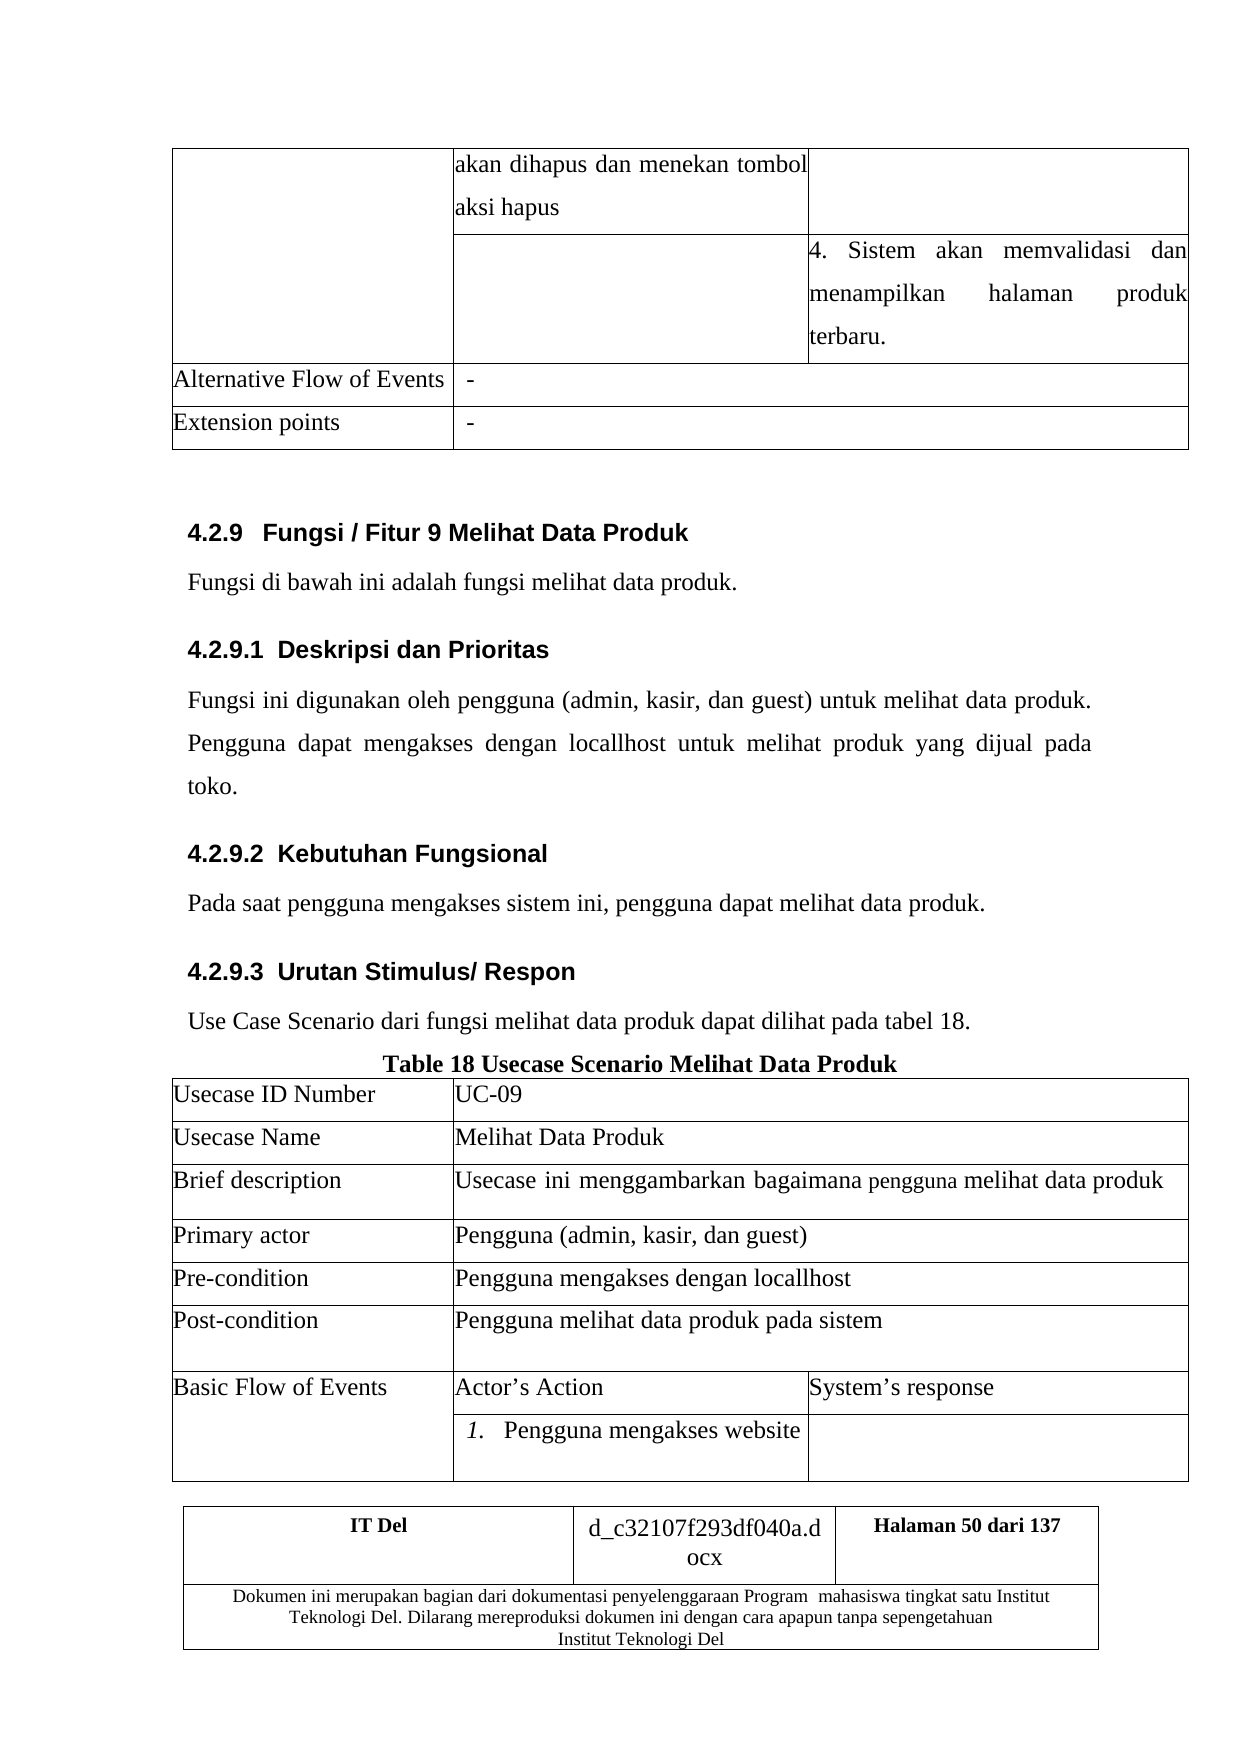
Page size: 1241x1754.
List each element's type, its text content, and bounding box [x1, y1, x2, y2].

subtitle Urutan Stimulus/ Respon [187, 957, 1092, 985]
table_cell Pengguna mengakses dengan locallhost [454, 1263, 1188, 1304]
table_cell Pre-condition [173, 1263, 453, 1304]
table_cell Melihat Data Produk [454, 1122, 1188, 1164]
table_cell - [454, 364, 1188, 406]
table_cell Alternative Flow of Events [173, 364, 453, 406]
table_header Usecase ID Number [173, 1079, 453, 1121]
text Table 18 Usecase Scenario Melihat Data Produk [187, 1049, 1092, 1078]
text Fungsi ini digunakan oleh pengguna (admin, kasir, dan guest) untuk melihat data produk. Pengguna dapat mengakses dengan locallhost untuk melihat produk yang dijual pada toko. [187, 685, 1092, 800]
table_header UC-09 [454, 1079, 1188, 1121]
text Pada saat pengguna mengakses sistem ini, pengguna dapat melihat data produk. [187, 888, 1092, 917]
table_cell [454, 1415, 808, 1481]
table_cell Usecase Name [173, 1122, 453, 1164]
table_cell Primary actor [173, 1220, 453, 1262]
text Use Case Scenario dari fungsi melihat data produk dapat dilihat pada tabel 18. [187, 1006, 1092, 1035]
table_cell Extension points [173, 407, 453, 449]
table_cell Usecase ini menggambarkan bagaimana pengguna melihat data produk [454, 1165, 1188, 1219]
table_cell [809, 149, 1188, 234]
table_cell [454, 149, 808, 234]
table_cell System’s response [809, 1372, 1188, 1414]
table_cell Pengguna melihat data produk pada sistem [454, 1306, 1188, 1371]
table_cell - [454, 407, 1188, 449]
subtitle Fungsi / Fitur 9 Melihat Data Produk [187, 518, 1092, 547]
table_cell Actor’s Action [454, 1372, 808, 1414]
table_cell [454, 235, 808, 363]
table_cell Brief description [173, 1165, 453, 1219]
subtitle Kebutuhan Fungsional [187, 839, 1092, 868]
text Fungsi di bawah ini adalah fungsi melihat data produk. [187, 567, 1092, 596]
table_cell Pengguna (admin, kasir, dan guest) [454, 1220, 1188, 1262]
table_cell Basic Flow of Events [173, 1372, 453, 1481]
table_cell [809, 1415, 1188, 1481]
table_cell Post-condition [173, 1306, 453, 1371]
subtitle Deskripsi dan Prioritas [187, 635, 1092, 664]
table_cell 4. Sistem akan memvalidasi dan menampilkan halaman produk terbaru. [809, 235, 1188, 363]
